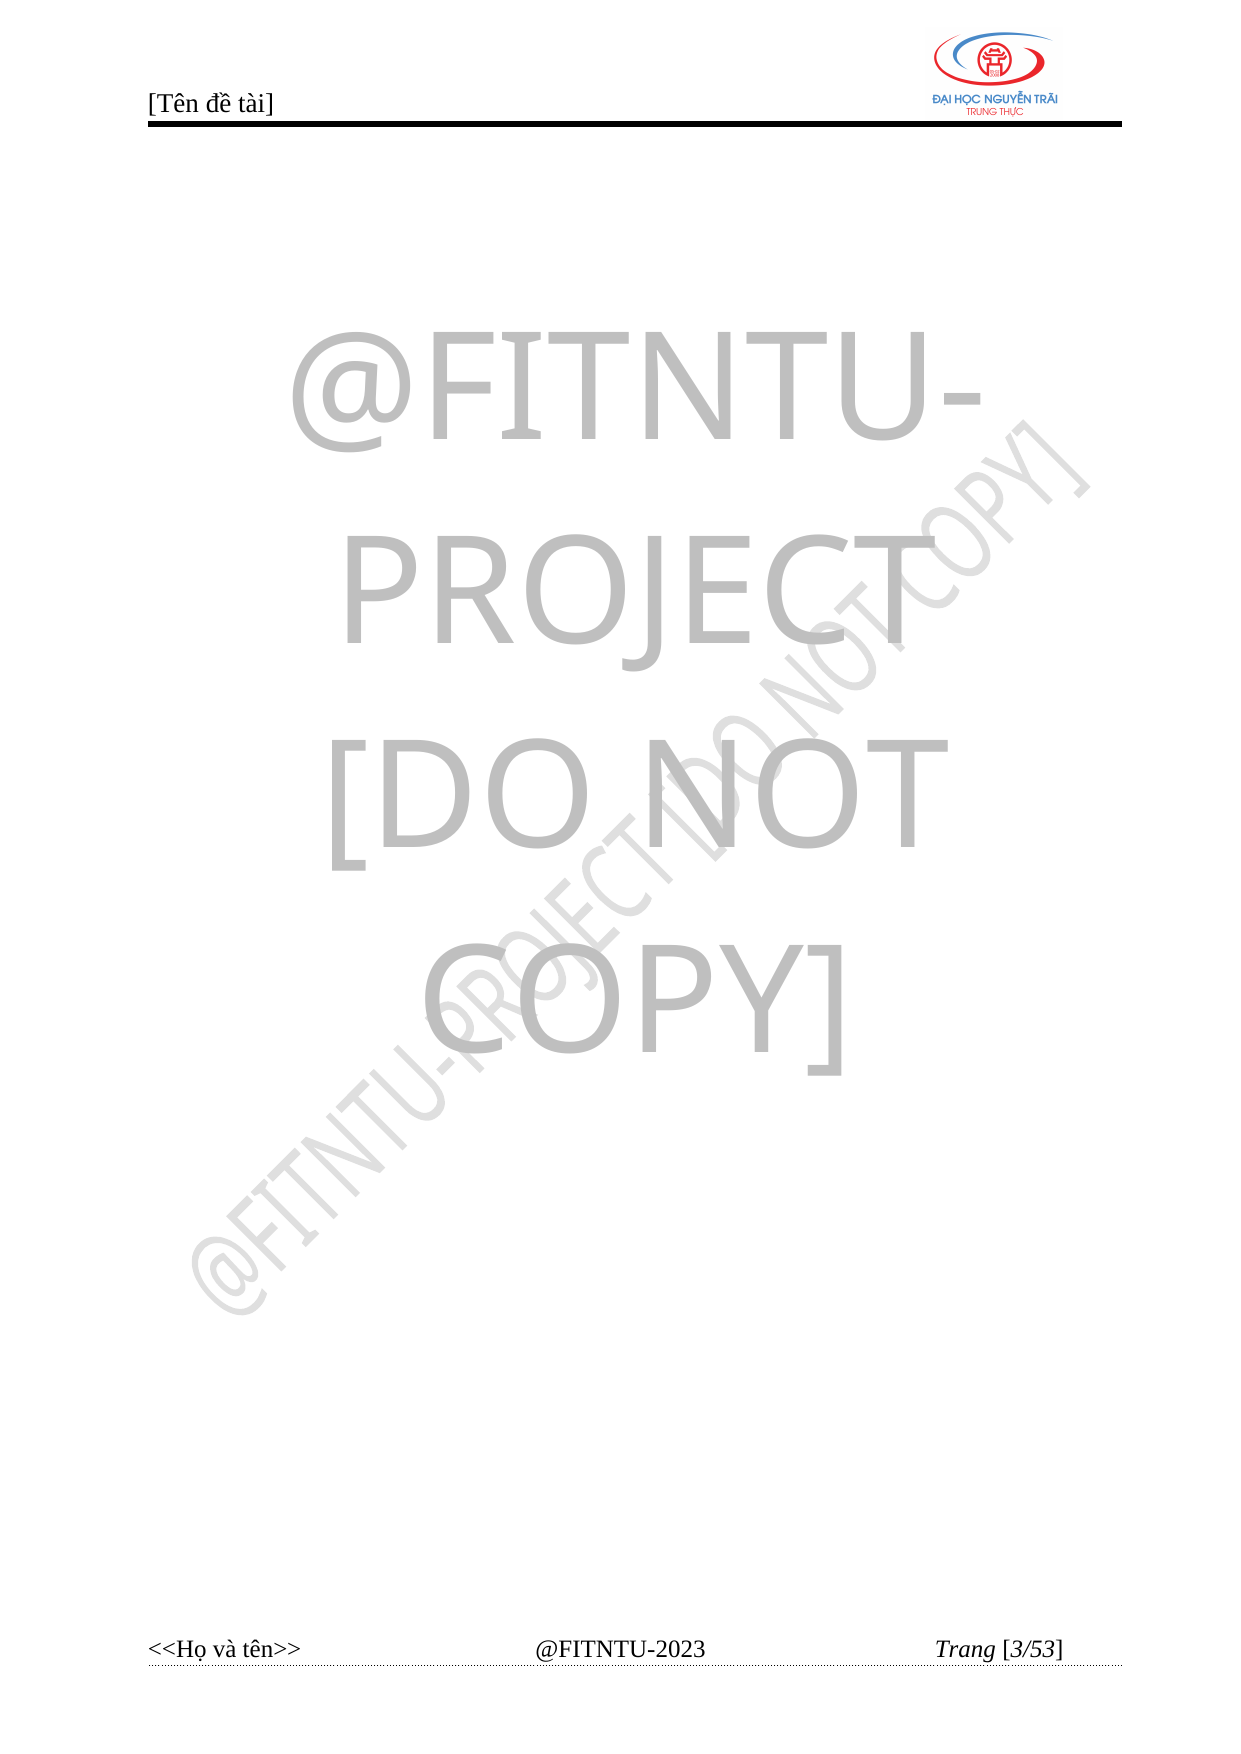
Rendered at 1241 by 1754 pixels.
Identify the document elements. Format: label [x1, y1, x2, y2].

picture [925, 27, 1064, 120]
